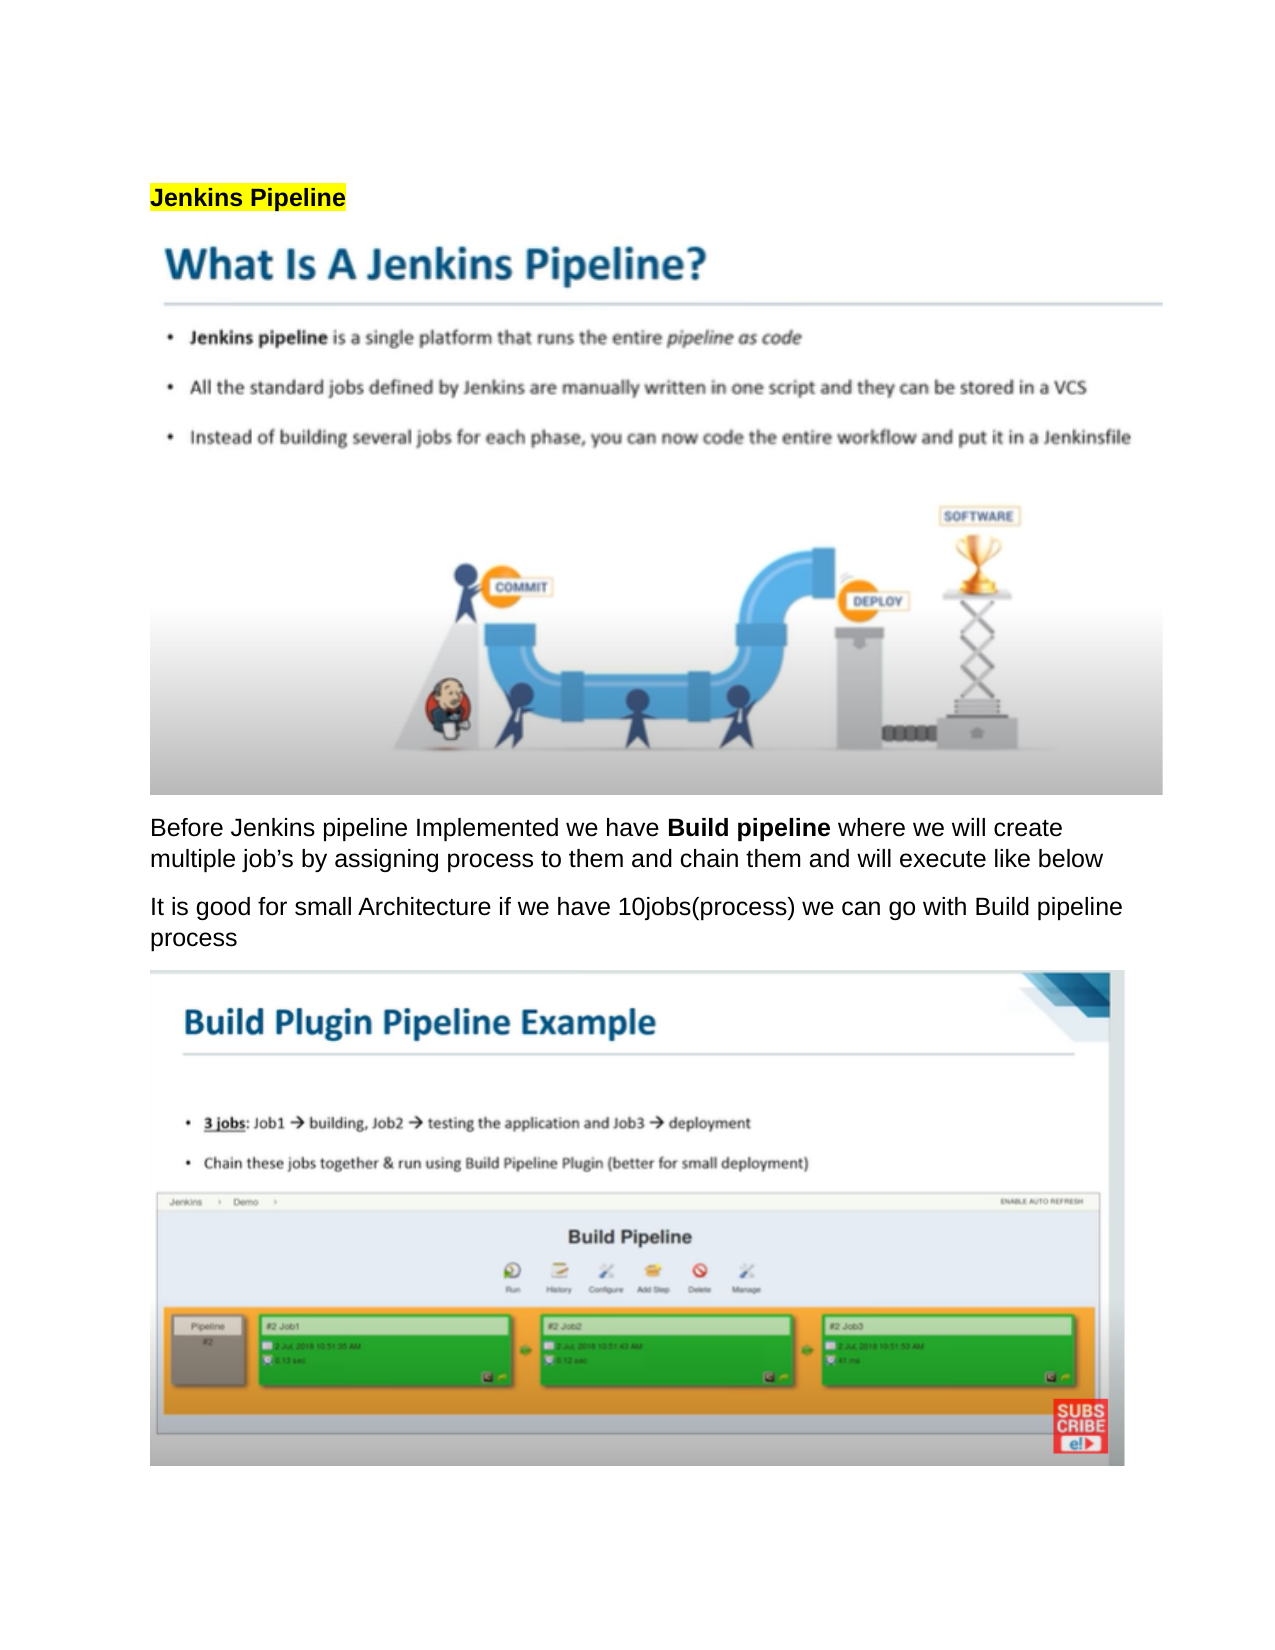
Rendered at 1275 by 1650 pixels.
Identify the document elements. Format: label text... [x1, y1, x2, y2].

text It is good for small Architecture if we have 10jobs(process) we can go with Build pipeline process [150, 892, 1125, 952]
text Jenkins Pipeline [150, 182, 1125, 211]
text Before Jenkins pipeline Implemented we have Build pipeline where we will create multiple job’s by assigning process to them and chain them and will execute like below [150, 813, 1125, 873]
picture [150, 970, 1125, 1466]
picture [150, 230, 1163, 795]
